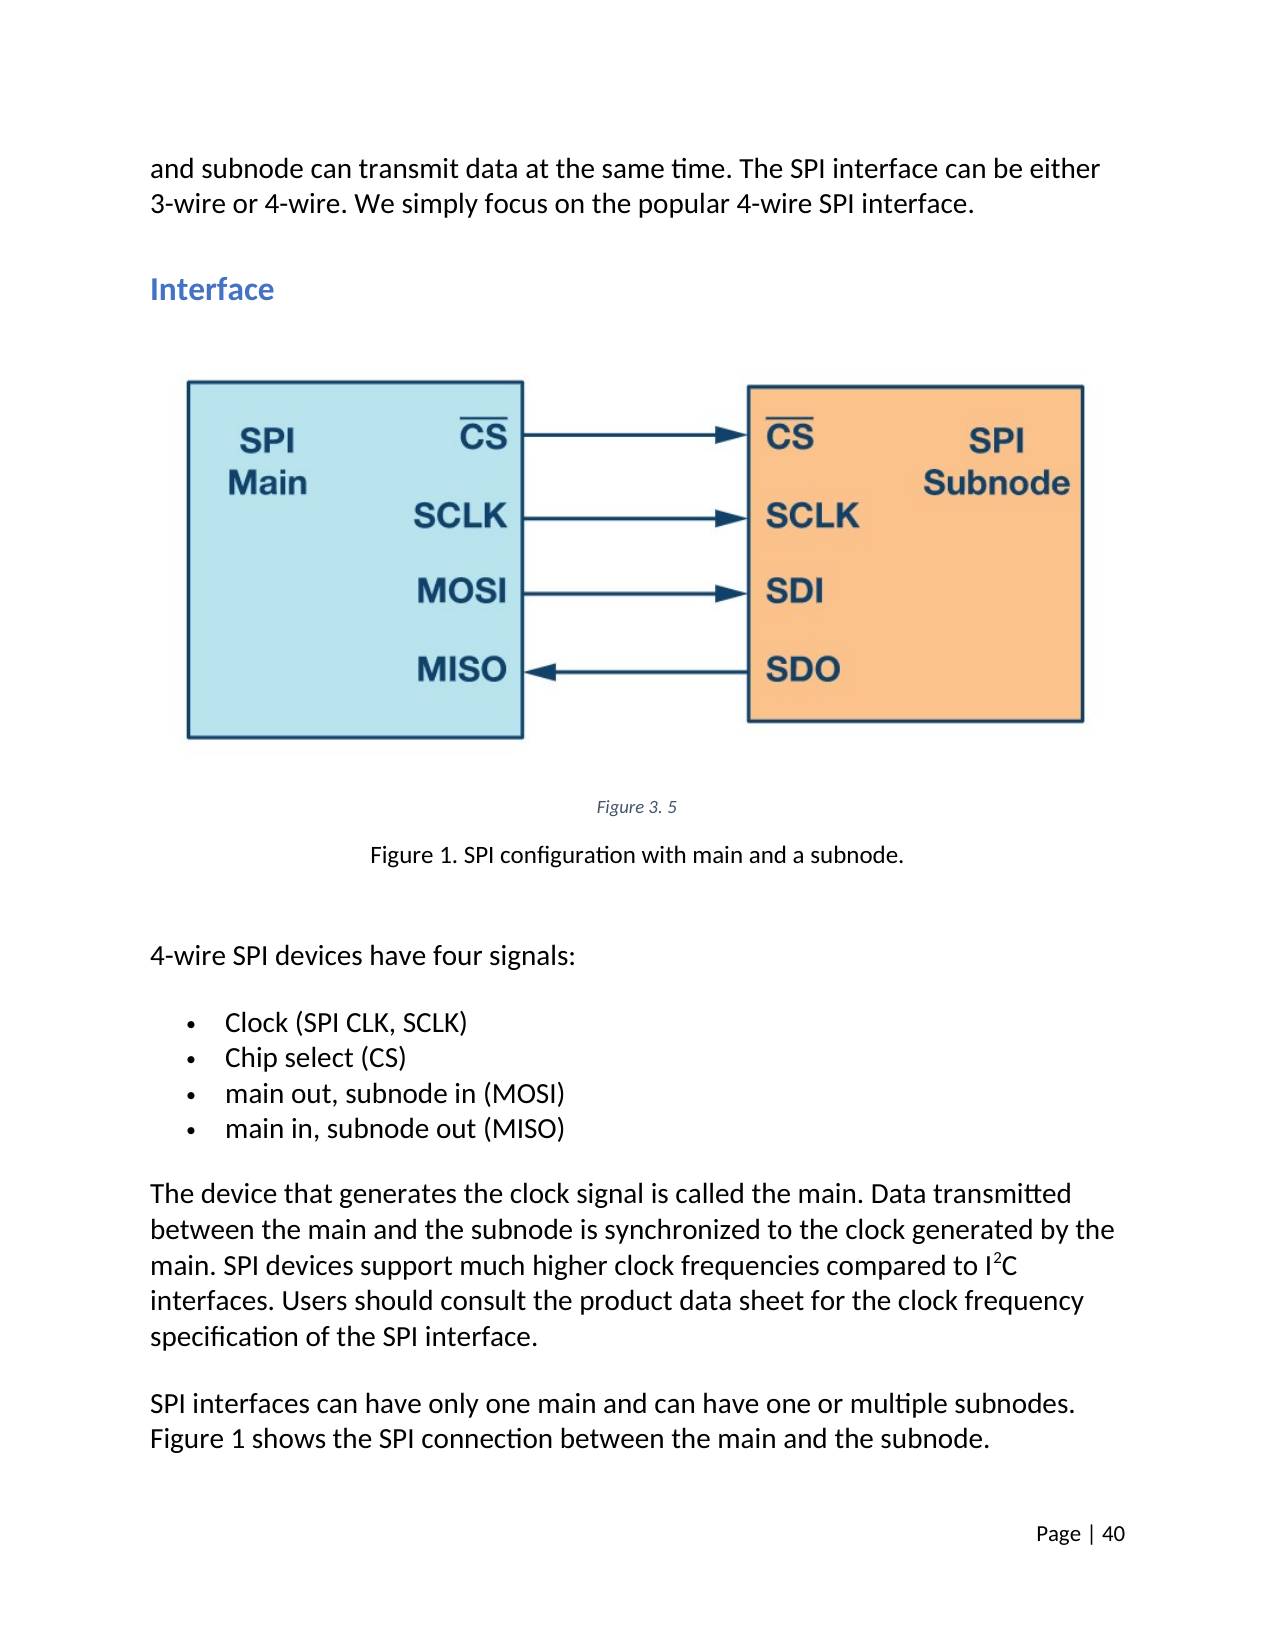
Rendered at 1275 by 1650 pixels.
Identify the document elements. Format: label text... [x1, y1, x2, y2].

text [150, 150, 1125, 221]
list main in, subnode out (MISO) [187, 1111, 1125, 1146]
text The device that generates the clock signal is called the main. Data transmitted between the main and the subnode is synchronized to the clock generated by the main. SPI devices support much higher clock frequencies compared to I2C interfaces. Users should consult the product data sheet for the clock frequency specification of the SPI interface. [150, 1175, 1125, 1353]
text 4-wire SPI devices have four signals: [150, 937, 1125, 972]
picture [150, 355, 1125, 765]
text SPI interfaces can have only one main and can have one or multiple subnodes. Figure 1 shows the SPI connection between the main and the subnode. [150, 1385, 1125, 1456]
list Chip select (CS) [187, 1039, 1125, 1075]
text Interface [150, 268, 1125, 309]
list Clock (SPI CLK, SCLK) [187, 1004, 1125, 1039]
list main out, subnode in (MOSI) [187, 1075, 1125, 1111]
text Figure 1. SPI configuration with main and a subnode. [150, 839, 1125, 870]
